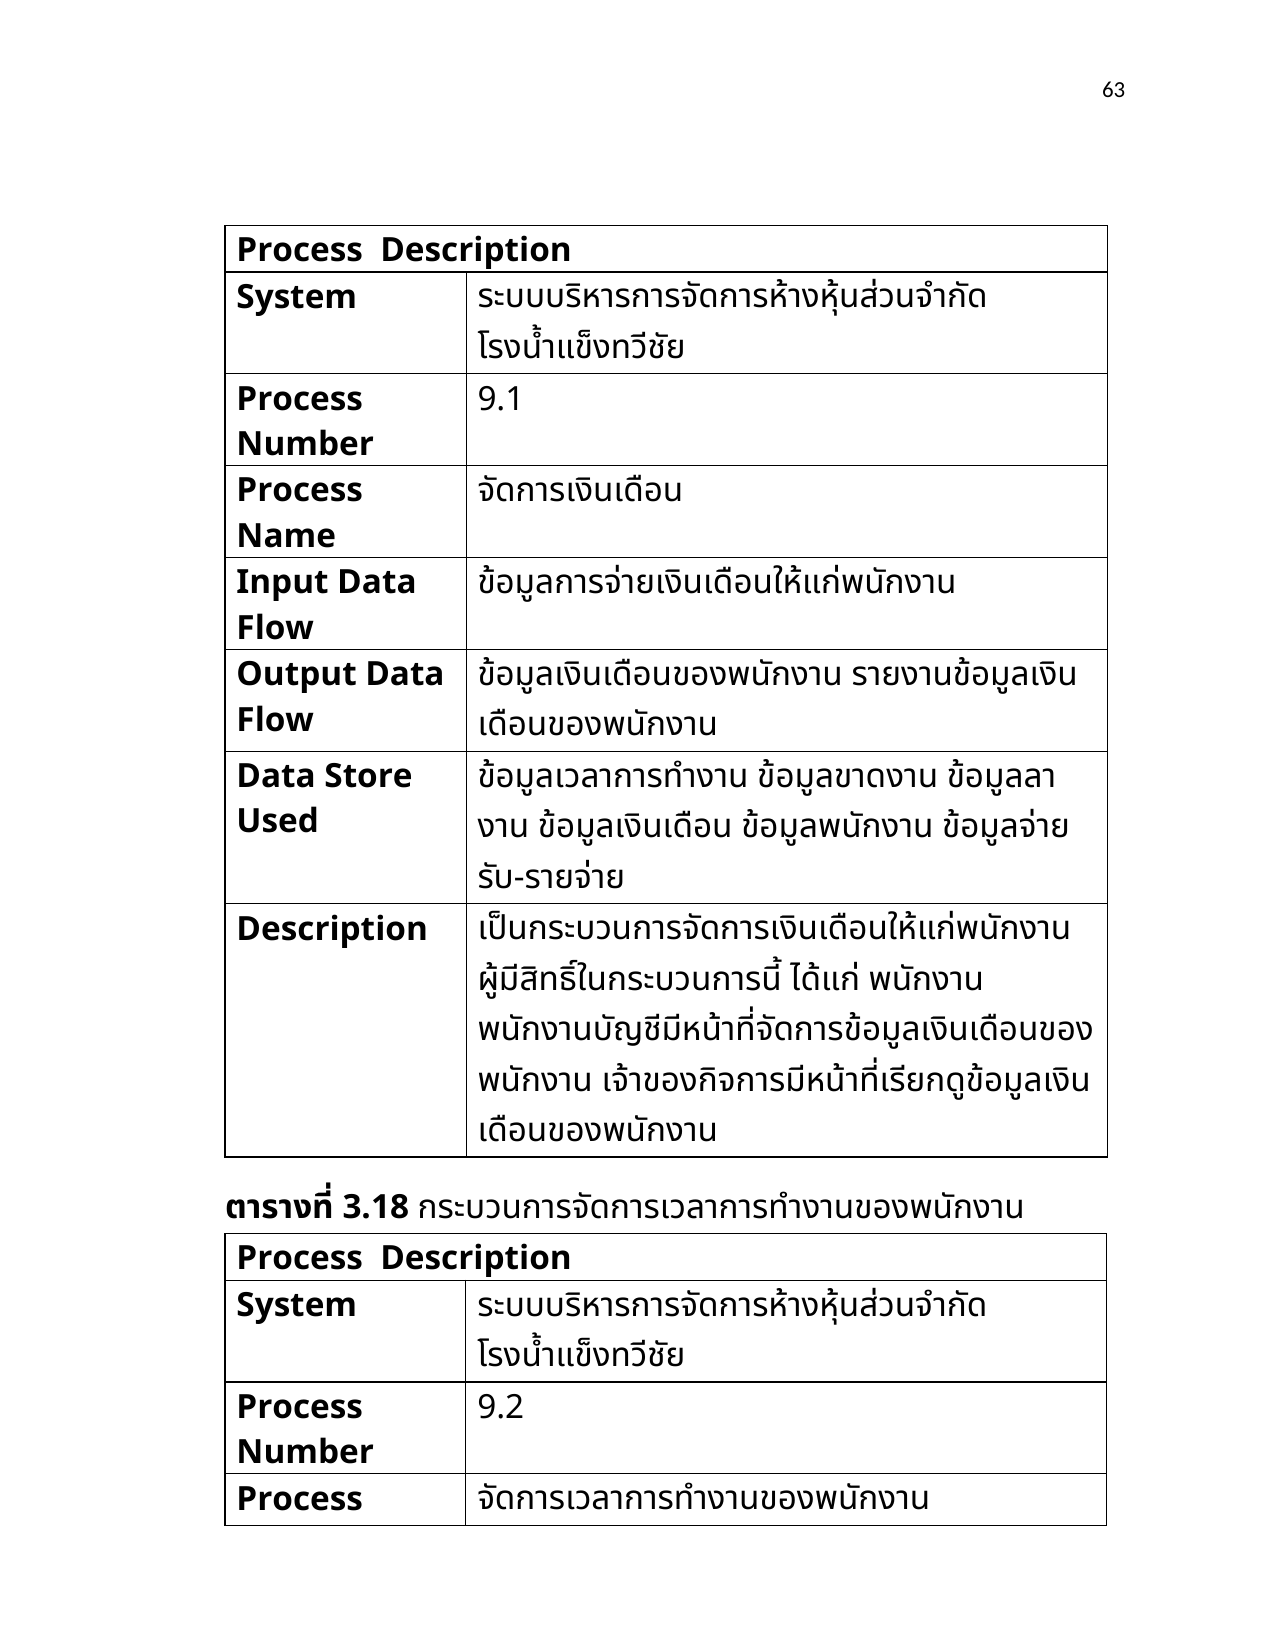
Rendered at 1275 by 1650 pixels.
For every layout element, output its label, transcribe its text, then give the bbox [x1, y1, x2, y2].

table_cell System [226, 1281, 465, 1381]
table_cell ข้อมูลเวลาการทำงาน ข้อมูลขาดงาน ข้อมูลลางาน ข้อมูลเงินเดือน ข้อมูลพนักงาน ข้อมูลจ่ายรับ-รายจ่าย [467, 752, 1107, 903]
table_header Process Description [226, 226, 1107, 271]
table_cell Process Name [226, 1474, 465, 1525]
table_cell Data Store Used [226, 752, 466, 903]
table_cell Description [226, 904, 466, 1156]
table_header Process Description [226, 1234, 1106, 1279]
text ตารางที่ 3.18 กระบวนการจัดการเวลาการทำงานของพนักงาน [225, 1182, 1125, 1233]
table_cell ระบบบริหารการจัดการห้างหุ้นส่วนจำกัด โรงน้ำแข็งทวีชัย [466, 1281, 1106, 1381]
table_cell ข้อมูลการจ่ายเงินเดือนให้แก่พนักงาน [467, 558, 1107, 649]
table_cell 9.1 [467, 374, 1107, 465]
table_cell จัดการเงินเดือน [467, 466, 1107, 557]
table_cell Process Number [226, 1383, 465, 1473]
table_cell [466, 1474, 1106, 1525]
table_cell System [226, 273, 466, 373]
table_cell เป็นกระบวนการจัดการเงินเดือนให้แก่พนักงาน ผู้มีสิทธิ์ในกระบวนการนี้ ได้แก่ พนักงานพนักงานบัญชีมีหน้าที่จัดการข้อมูลเงินเดือนของพนักงาน เจ้าของกิจการมีหน้าที่เรียกดูข้อมูลเงินเดือนของพนักงาน [467, 904, 1107, 1156]
table_cell Process Number [226, 374, 466, 465]
table_cell ข้อมูลเงินเดือนของพนักงาน รายงานข้อมูลเงินเดือนของพนักงาน [467, 650, 1107, 751]
table_cell Process Name [226, 466, 466, 557]
table_cell ระบบบริหารการจัดการห้างหุ้นส่วนจำกัด โรงน้ำแข็งทวีชัย [467, 273, 1107, 373]
table_cell 9.2 [466, 1383, 1106, 1473]
table_cell Output Data Flow [226, 650, 466, 751]
table_cell Input Data Flow [226, 558, 466, 649]
